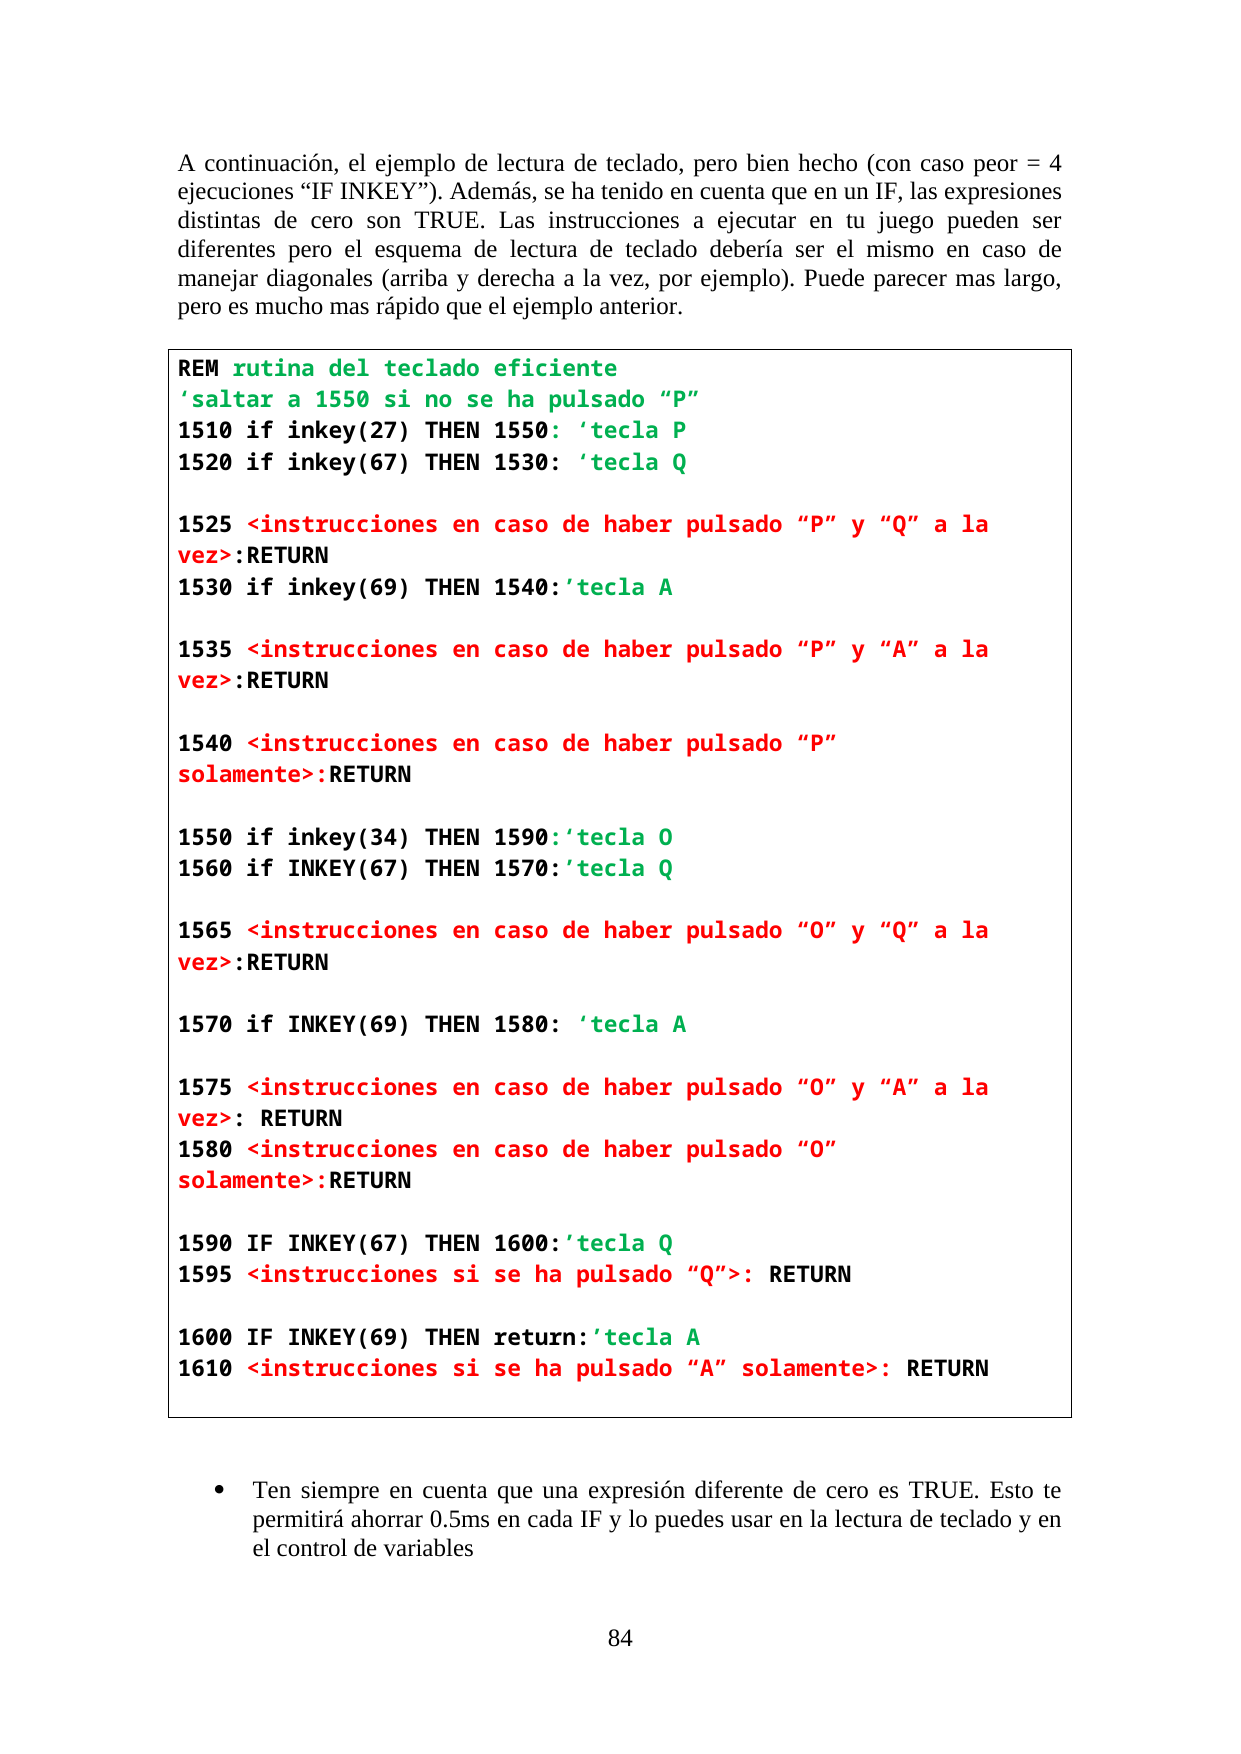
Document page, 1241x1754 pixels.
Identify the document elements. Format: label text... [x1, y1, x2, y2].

text 1535 <instrucciones en caso de haber pulsado “P” y “A” a la vez>:RETURN [177, 633, 1063, 696]
text 1510 if inkey(27) THEN 1550: ‘tecla P [177, 414, 1063, 446]
text 1595 <instrucciones si se ha pulsado “Q”>: RETURN [177, 1258, 1063, 1289]
text 1610 <instrucciones si se ha pulsado “A” solamente>: RETURN [177, 1352, 1063, 1383]
text 1560 if INKEY(67) THEN 1570:’tecla Q [177, 852, 1063, 883]
text 1575 <instrucciones en caso de haber pulsado “O” y “A” a la vez>: RETURN [177, 1071, 1063, 1133]
text 1530 if inkey(69) THEN 1540:’tecla A [177, 571, 1063, 602]
text 1600 IF INKEY(69) THEN return:’tecla A [177, 1321, 1063, 1352]
text 1565 <instrucciones en caso de haber pulsado “O” y “Q” a la vez>:RETURN [177, 914, 1063, 977]
text 1570 if INKEY(69) THEN 1580: ‘tecla A [177, 1008, 1063, 1039]
text ‘saltar a 1550 si no se ha pulsado “P” [177, 383, 1063, 414]
text 1520 if inkey(67) THEN 1530: ‘tecla Q [177, 446, 1063, 477]
text 1590 IF INKEY(67) THEN 1600:’tecla Q [177, 1227, 1063, 1258]
text 1540 <instrucciones en caso de haber pulsado “P” solamente>:RETURN [177, 727, 1063, 789]
text 1580 <instrucciones en caso de haber pulsado “O” solamente>:RETURN [177, 1133, 1063, 1196]
text A continuación, el ejemplo de lectura de teclado, pero bien hecho (con caso peor = 4 ejecuciones “IF INKEY”). Además, se ha tenido en cuenta que en un IF, las expresiones distintas de cero son TRUE. Las instrucciones a ejecutar en tu juego pueden ser diferentes pero el esquema de lectura de teclado debería ser el mismo en caso de manejar diagonales (arriba y derecha a la vez, por ejemplo). Puede parecer mas largo, pero es mucho mas rápido que el ejemplo anterior. [177, 148, 1063, 320]
text REM rutina del teclado eficiente [169, 350, 1071, 383]
list Ten siempre en cuenta que una expresión diferente de cero es TRUE. Esto te permitirá ahorrar 0.5ms en cada IF y lo puedes usar en la lectura de teclado y en el control de variables [215, 1475, 1063, 1561]
text 1550 if inkey(34) THEN 1590:‘tecla O [177, 821, 1063, 852]
text 1525 <instrucciones en caso de haber pulsado “P” y “Q” a la vez>:RETURN [177, 508, 1063, 571]
